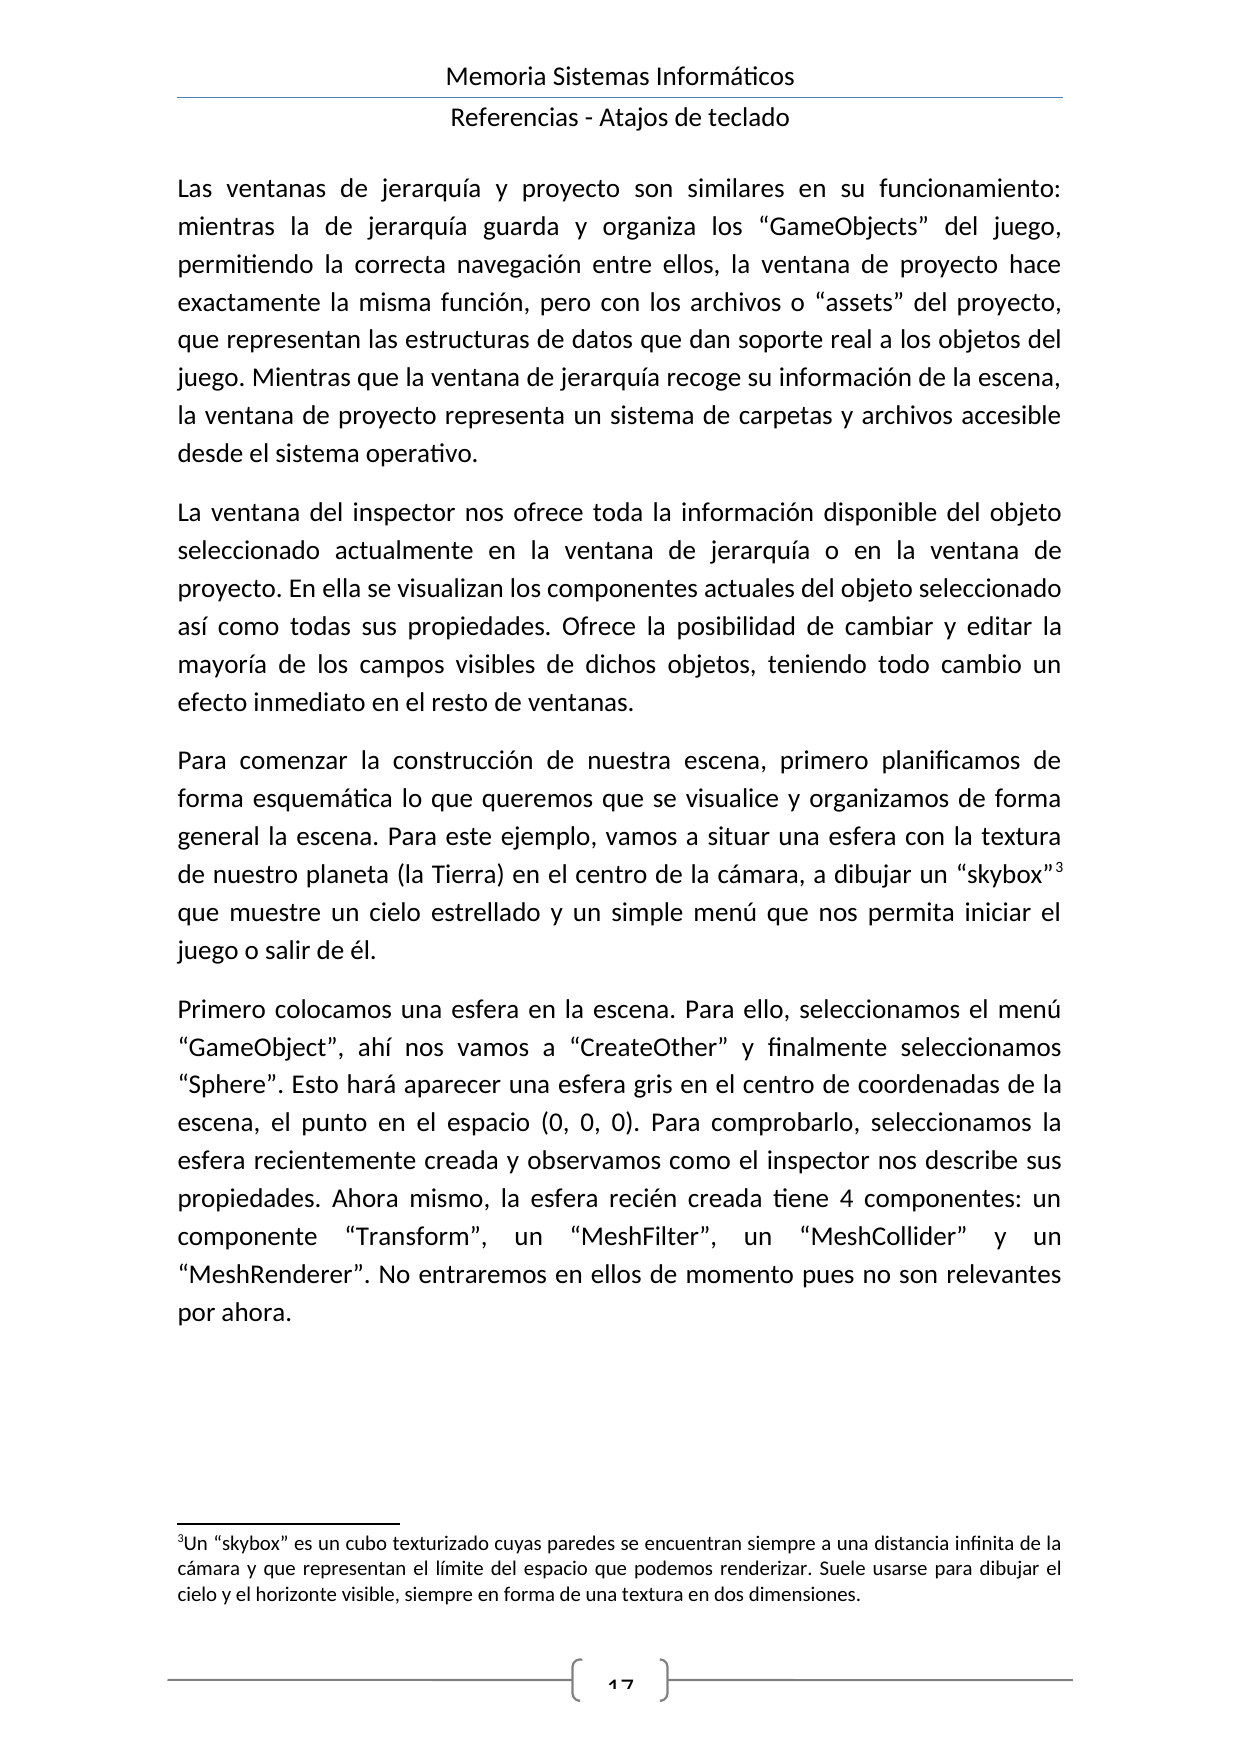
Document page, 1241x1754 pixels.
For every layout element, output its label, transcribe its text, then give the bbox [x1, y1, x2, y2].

text Las ventanas de jerarquía y proyecto son similares en su funcionamiento: mientras la de jerarquía guarda y organiza los “GameObjects” del juego, permitiendo la correcta navegación entre ellos, la ventana de proyecto hace exactamente la misma función, pero con los archivos o “assets” del proyecto, que representan las estructuras de datos que dan soporte real a los objetos del juego. Mientras que la ventana de jerarquía recoge su información de la escena, la ventana de proyecto representa un sistema de carpetas y archivos accesible desde el sistema operativo. [177, 171, 1063, 469]
text Para comenzar la construcción de nuestra escena, primero planificamos de forma esquemática lo que queremos que se visualice y organizamos de forma general la escena. Para este ejemplo, vamos a situar una esfera con la textura de nuestro planeta (la Tierra) en el centro de la cámara, a dibujar un “skybox” que muestre un cielo estrellado y un simple menú que nos permita iniciar el juego o salir de él. [177, 743, 1063, 966]
text Primero colocamos una esfera en la escena. Para ello, seleccionamos el menú “GameObject”, ahí nos vamos a “CreateOther” y finalmente seleccionamos “Sphere”. Esto hará aparecer una esfera gris en el centro de coordenadas de la escena, el punto en el espacio (0, 0, 0). Para comprobarlo, seleccionamos la esfera recientemente creada y observamos como el inspector nos describe sus propiedades. Ahora mismo, la esfera recién creada tiene 4 componentes: un componente “Transform”, un “MeshFilter”, un “MeshCollider” y un “MeshRenderer”. No entraremos en ellos de momento pues no son relevantes por ahora. [177, 992, 1063, 1328]
text La ventana del inspector nos ofrece toda la información disponible del objeto seleccionado actualmente en la ventana de jerarquía o en la ventana de proyecto. En ella se visualizan los componentes actuales del objeto seleccionado así como todas sus propiedades. Ofrece la posibilidad de cambiar y editar la mayoría de los campos visibles de dichos objetos, teniendo todo cambio un efecto inmediato en el resto de ventanas. [177, 495, 1063, 718]
